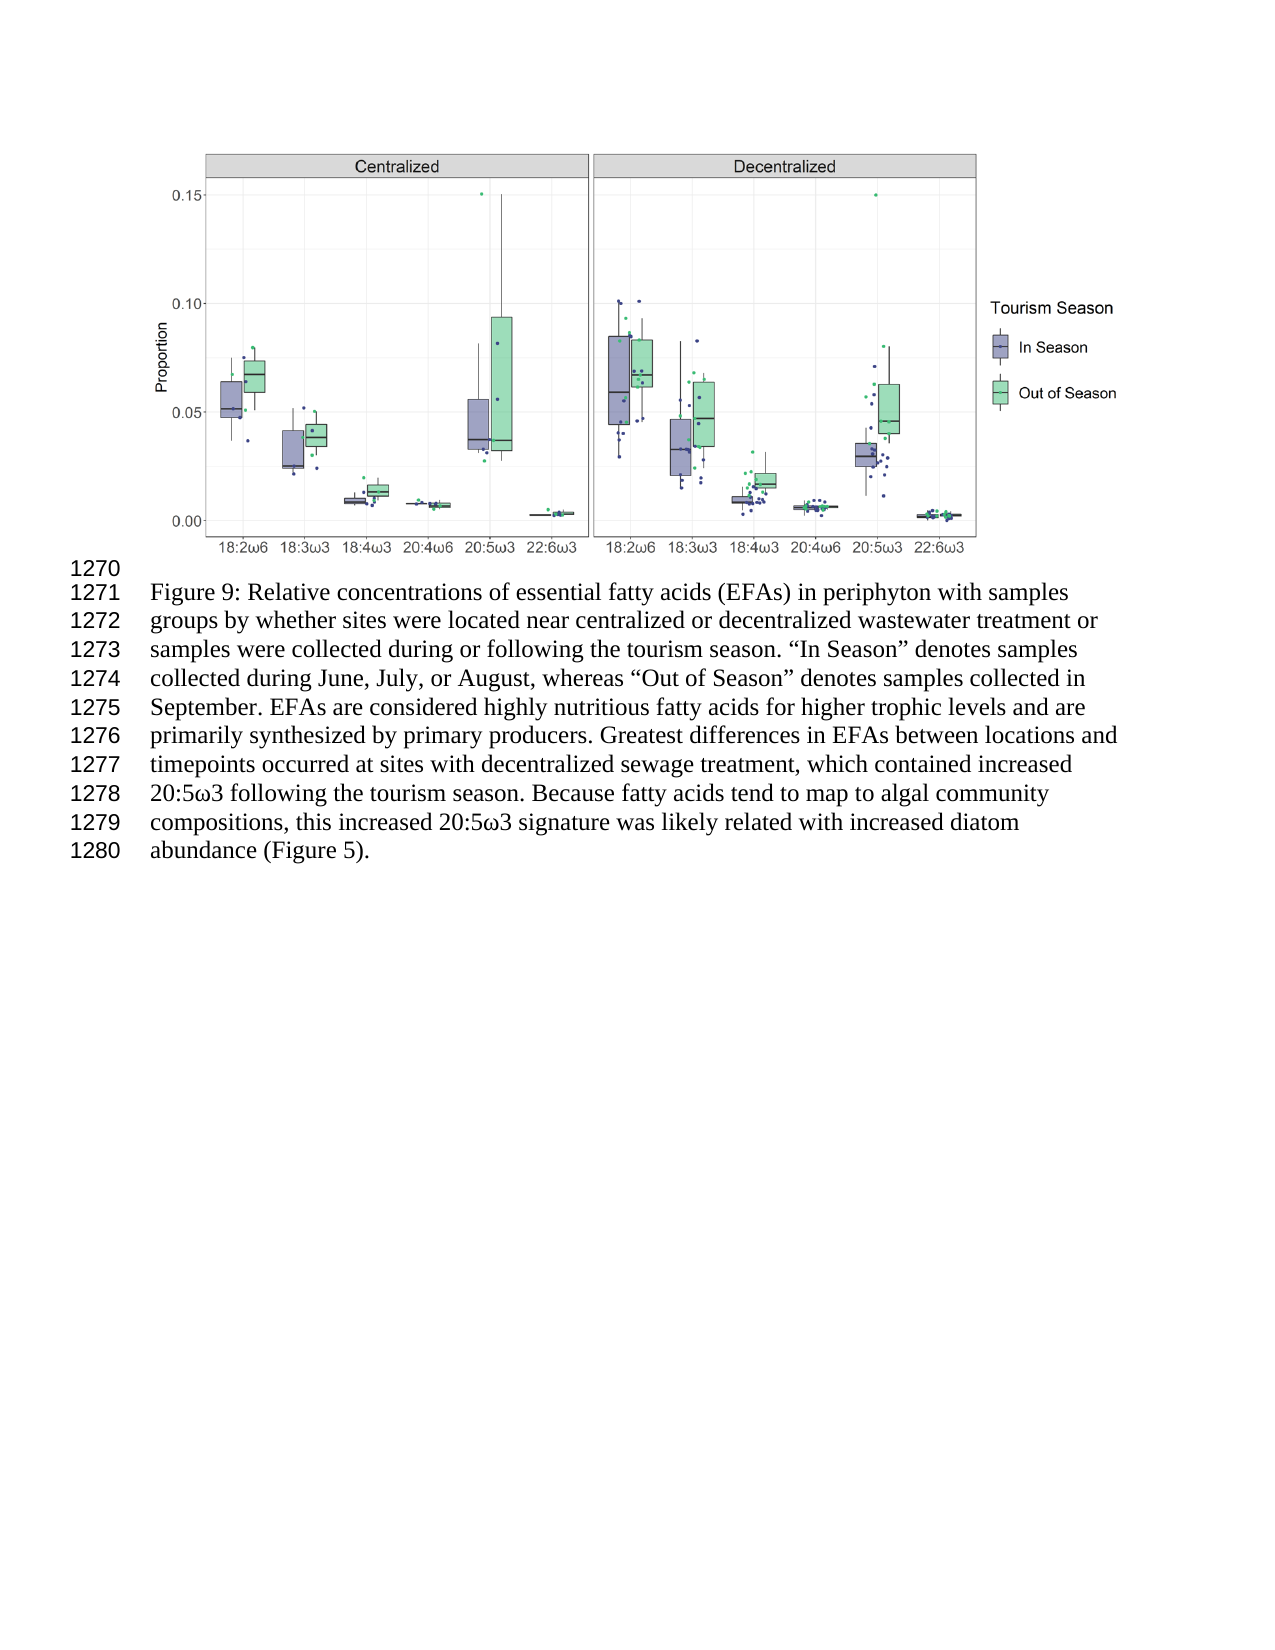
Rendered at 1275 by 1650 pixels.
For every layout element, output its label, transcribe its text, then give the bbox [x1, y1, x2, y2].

picture [150, 150, 1125, 577]
text Figure 9: Relative concentrations of essential fatty acids (EFAs) in periphyton with samples groups by whether sites were located near centralized or decentralized wastewater treatment or samples were collected during or following the tourism season. “In Season” denotes samples collected during June, July, or August, whereas “Out of Season” denotes samples collected in September. EFAs are considered highly nutritious fatty acids for higher trophic levels and are primarily synthesized by primary producers. Greatest differences in EFAs between locations and timepoints occurred at sites with decentralized sewage treatment, which contained increased 20:5ω3 following the tourism season. Because fatty acids tend to map to algal community compositions, this increased 20:5ω3 signature was likely related with increased diatom abundance (Figure 5). [150, 577, 1125, 864]
